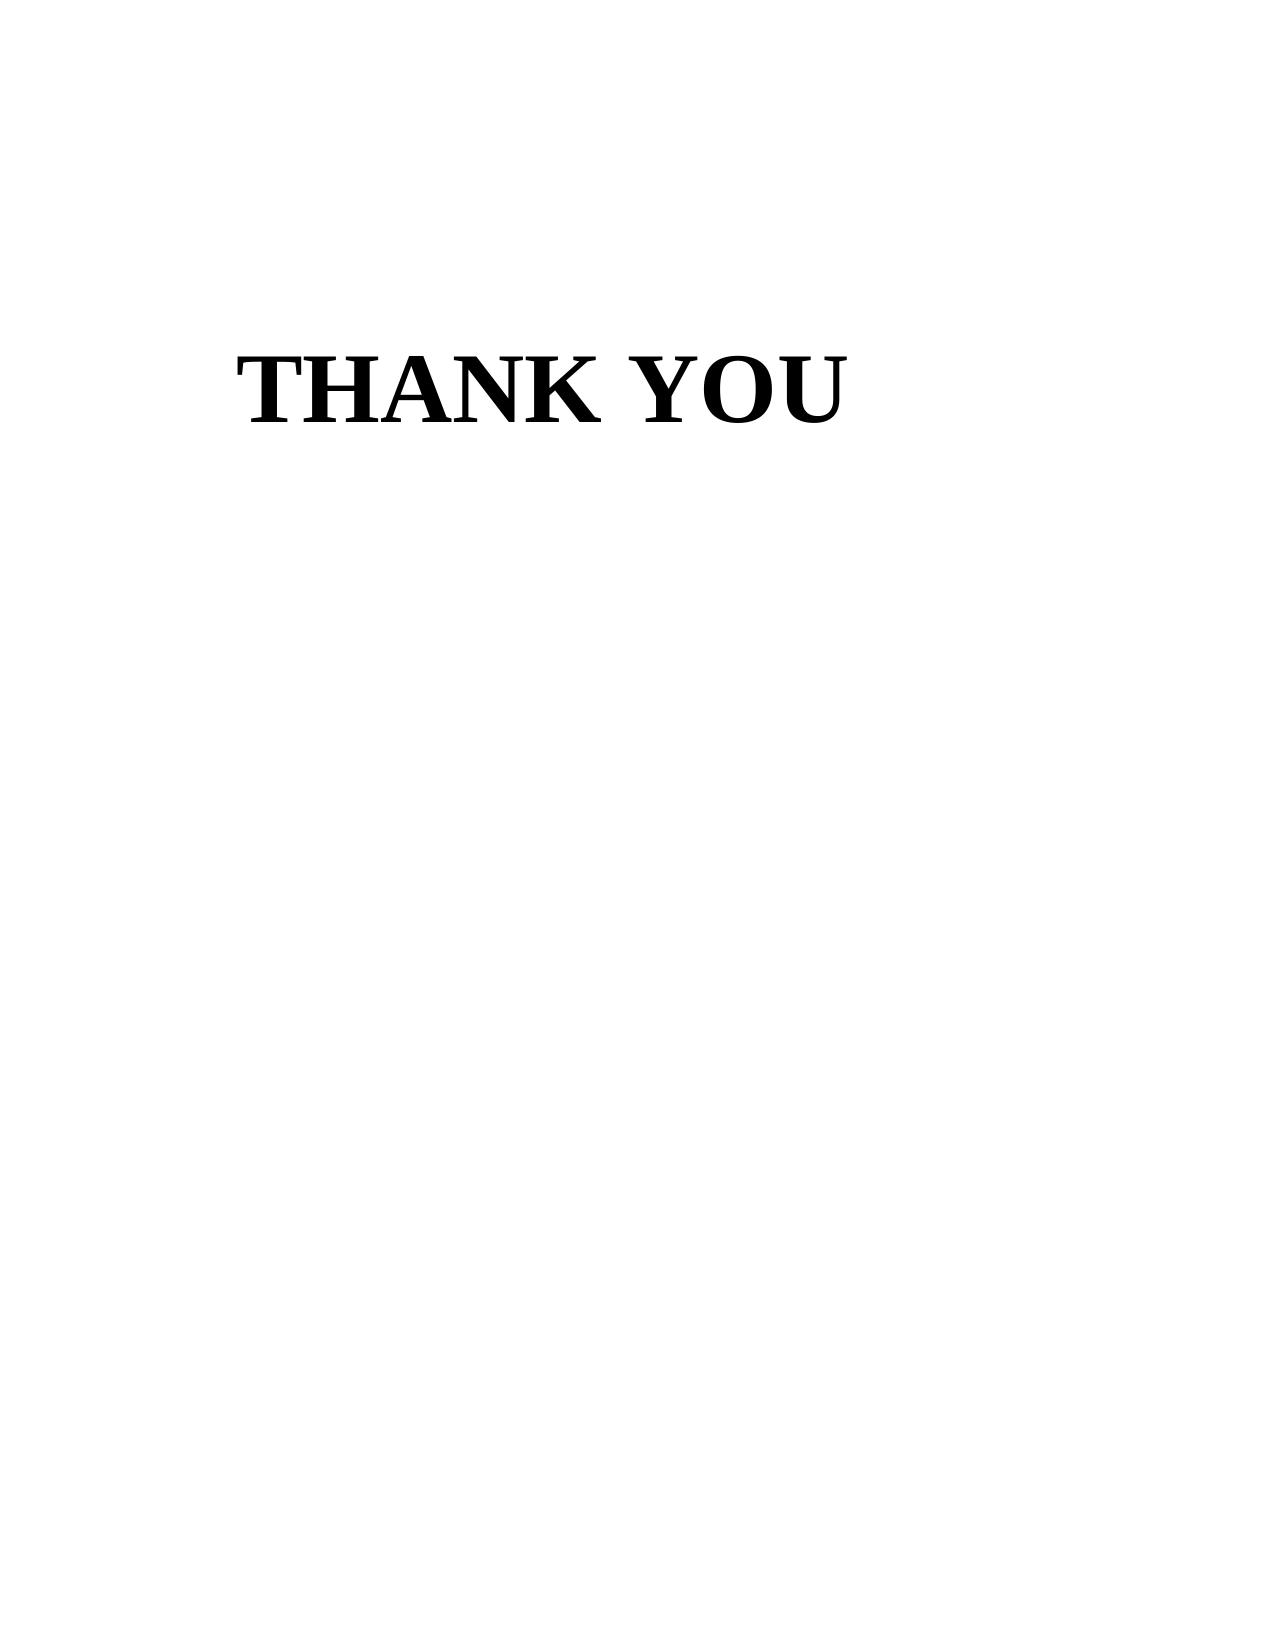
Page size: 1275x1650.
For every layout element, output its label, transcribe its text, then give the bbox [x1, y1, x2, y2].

subtitle THANK YOU [150, 329, 860, 444]
